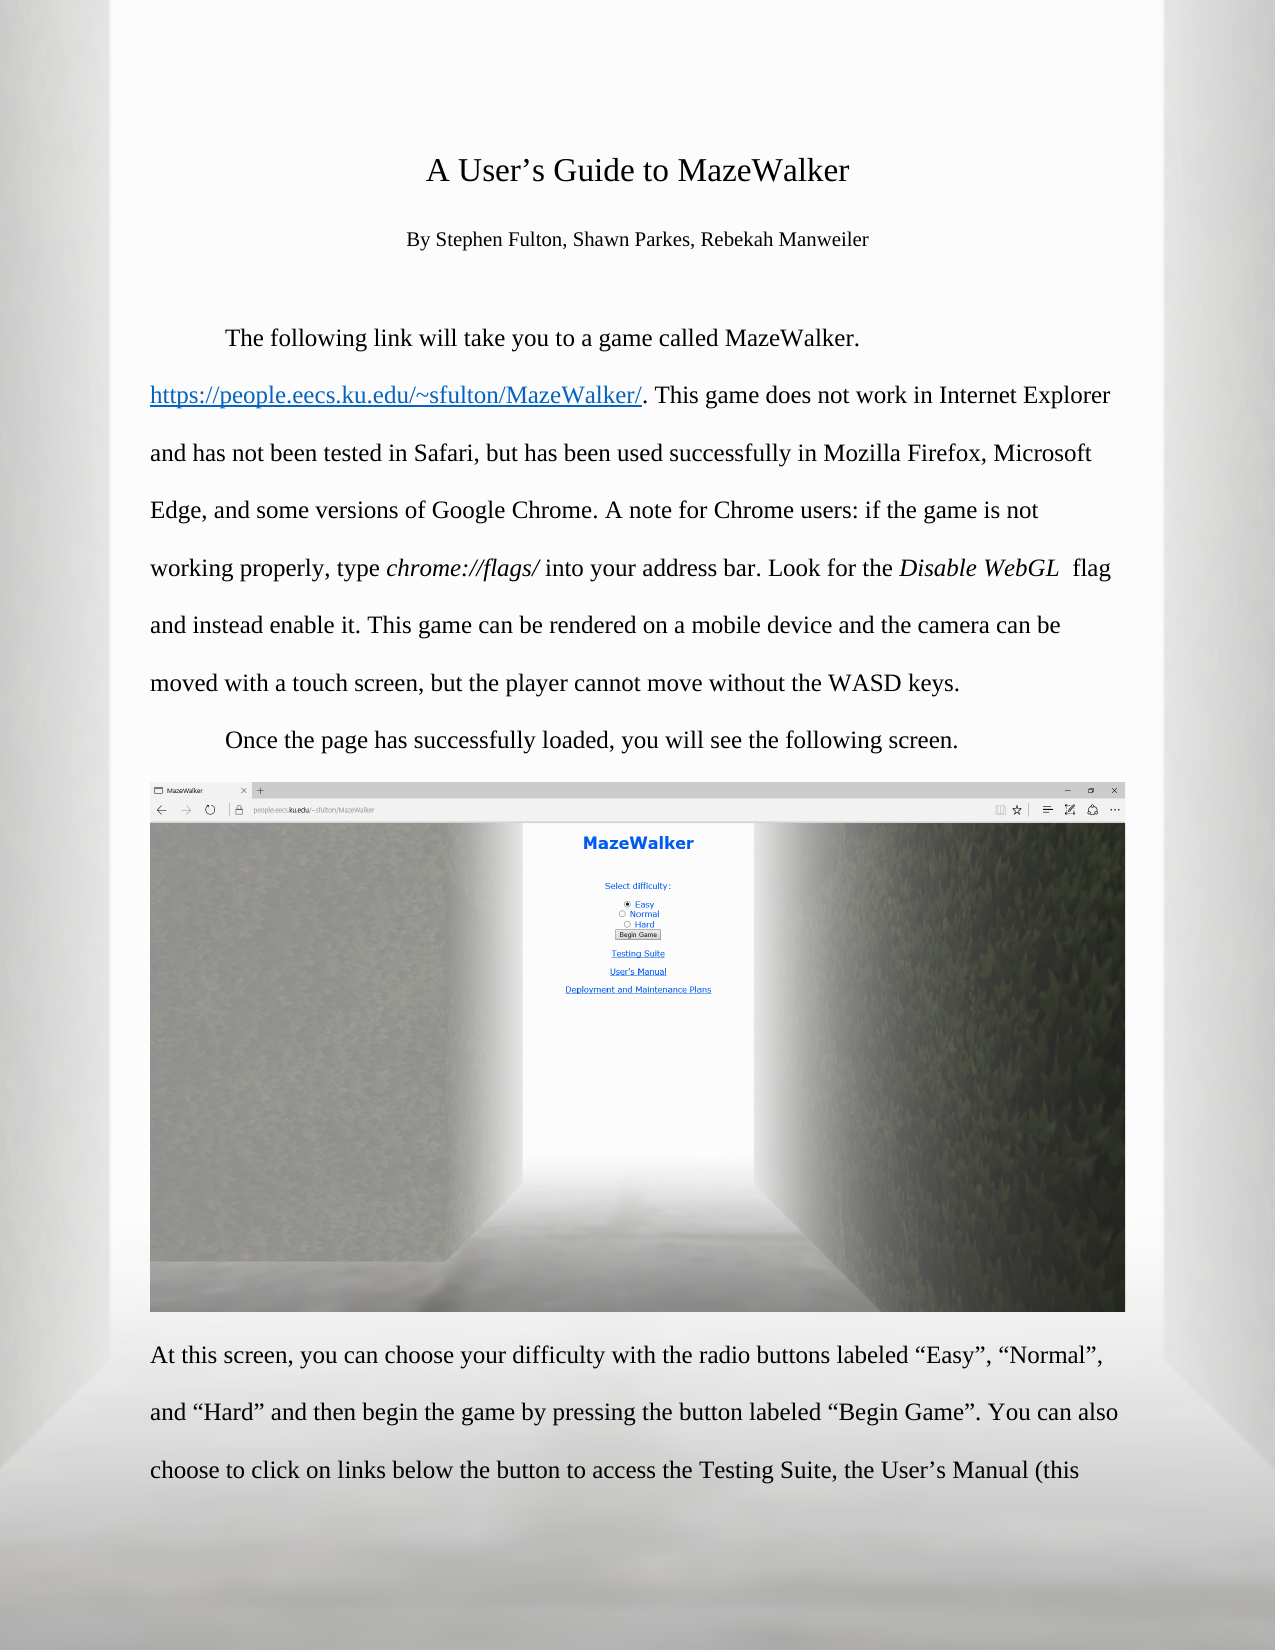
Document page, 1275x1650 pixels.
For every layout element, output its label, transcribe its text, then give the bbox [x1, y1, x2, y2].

picture [0, 0, 1275, 1650]
text A User’s Guide to MazeWalker [150, 150, 1125, 188]
text By Stephen Fulton, Shawn Parkes, Rebekah Manweiler [150, 227, 1125, 251]
text Once the page has successfully loaded, you will see the following screen. [150, 725, 1125, 782]
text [150, 1340, 1125, 1483]
text The following link will take you to a game called MazeWalker. https://people.eecs.ku.edu/~sfulton/MazeWalker/. This game does not work in Internet Explorer and has not been tested in Safari, but has been used successfully in Mozilla Firefox, Microsoft Edge, and some versions of Google Chrome. A note for Chrome users: if the game is not working properly, type chrome://flags/ into your address bar. Look for the Disable WebGL flag and instead enable it. This game can be rendered on a mobile device and the camera can be moved with a touch screen, but the player cannot move without the WASD keys. [150, 323, 1125, 697]
